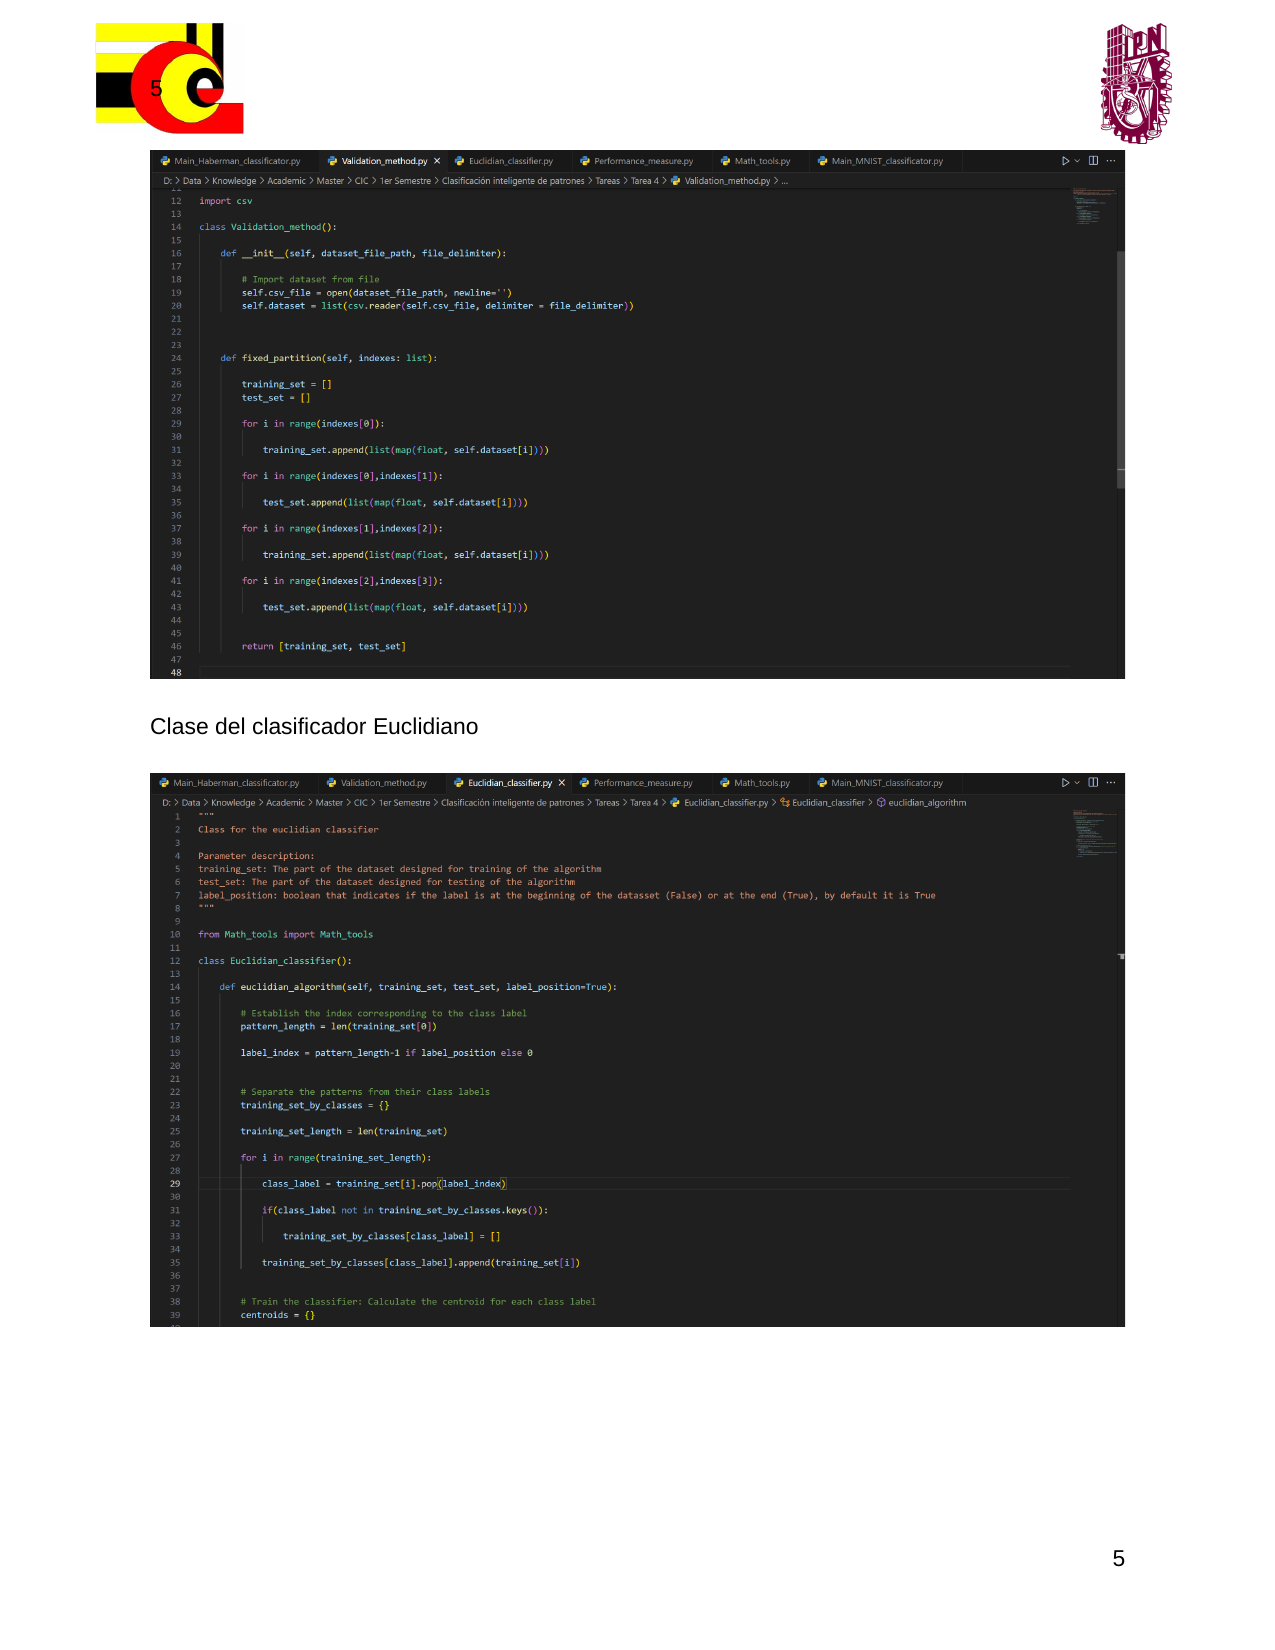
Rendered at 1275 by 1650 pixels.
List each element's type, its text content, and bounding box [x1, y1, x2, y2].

picture [150, 150, 1125, 679]
picture [95, 23, 244, 134]
picture [1100, 23, 1172, 144]
text Clase del clasificador Euclidiano [150, 713, 1125, 739]
picture [150, 773, 1125, 1327]
